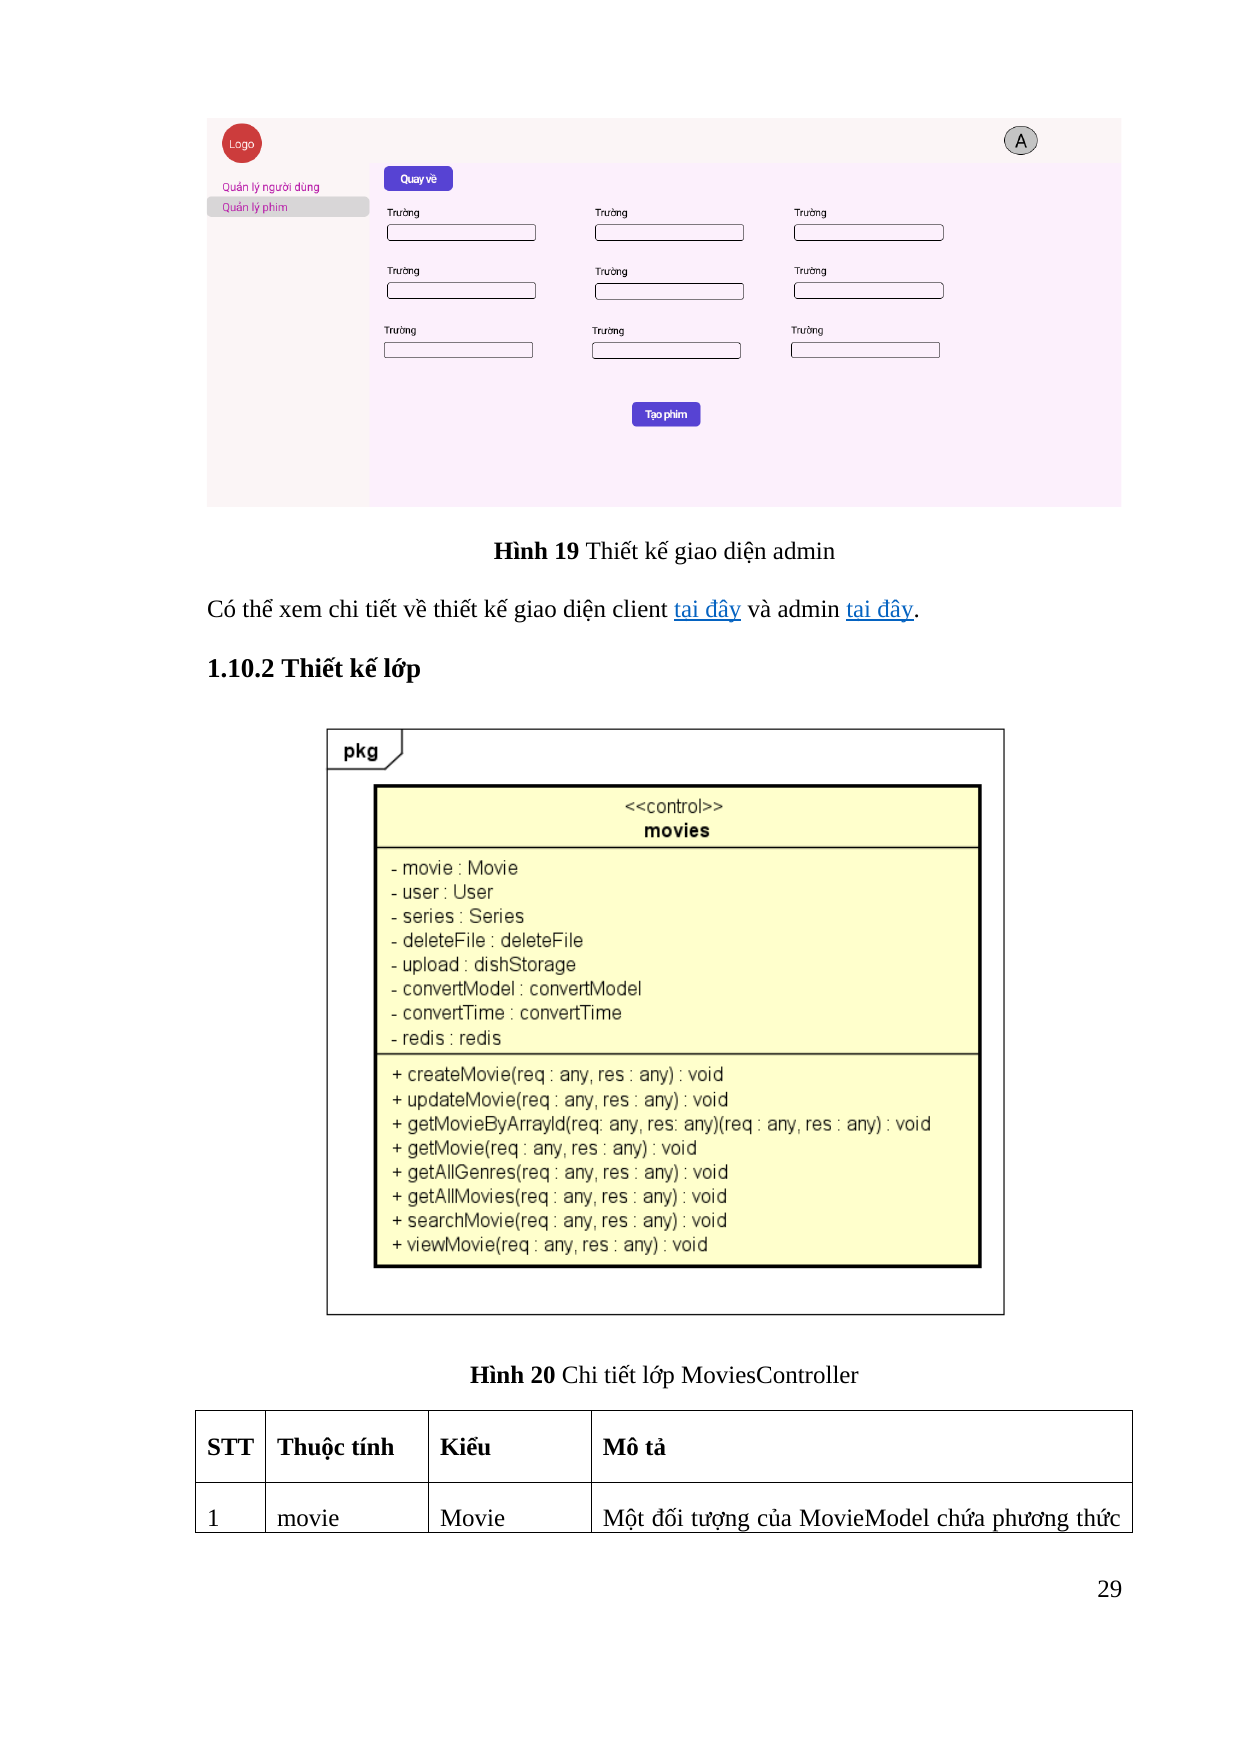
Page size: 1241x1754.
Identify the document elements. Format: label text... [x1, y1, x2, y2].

picture [206, 118, 1122, 507]
subtitle Thiết kế lớp [207, 653, 1122, 684]
table_cell Movie [429, 1483, 591, 1532]
text Có thể xem chi tiết về thiết kế giao diện client tại đây và admin tại đây. [207, 594, 1122, 623]
table_cell 1 [196, 1483, 265, 1532]
table_header Mô tả [592, 1411, 1132, 1482]
table_cell movie [266, 1483, 428, 1532]
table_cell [592, 1483, 1132, 1532]
text Hình 19 Thiết kế giao diện admin [207, 536, 1122, 565]
picture [311, 713, 1018, 1331]
table_header Thuộc tính [266, 1411, 428, 1482]
table_header Kiểu [429, 1411, 591, 1482]
table_header STT [196, 1411, 265, 1482]
text Hình 20 Chi tiết lớp MoviesController [207, 1360, 1122, 1389]
